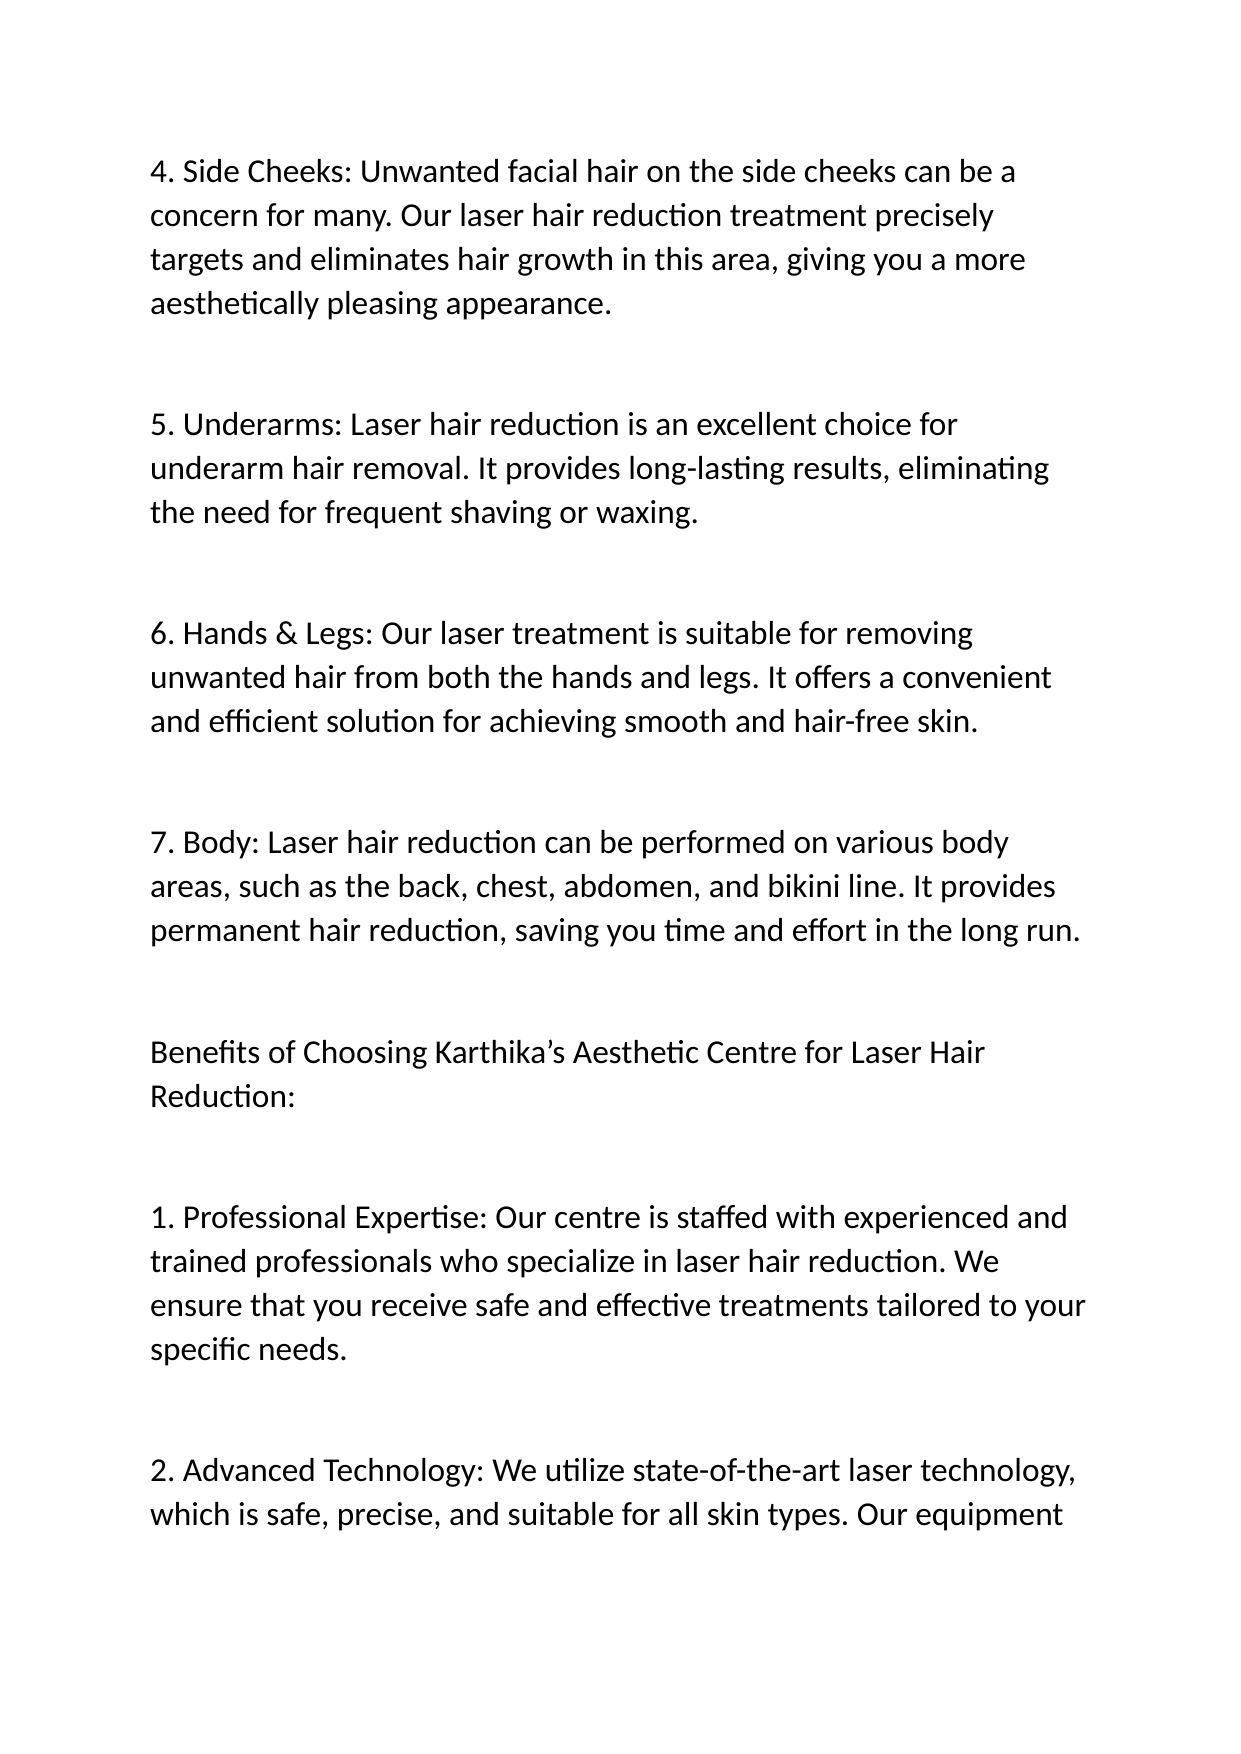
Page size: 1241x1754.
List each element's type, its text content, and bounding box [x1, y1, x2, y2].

text Benefits of Choosing Karthika’s Aesthetic Centre for Laser Hair Reduction: [150, 1031, 1090, 1115]
text 7. Body: Laser hair reduction can be performed on various body areas, such as the back, chest, abdomen, and bikini line. It provides permanent hair reduction, saving you time and effort in the long run. [150, 821, 1090, 950]
text 4. Side Cheeks: Unwanted facial hair on the side cheeks can be a concern for many. Our laser hair reduction treatment precisely targets and eliminates hair growth in this area, giving you a more aesthetically pleasing appearance. [150, 150, 1090, 323]
text 1. Professional Expertise: Our centre is staffed with experienced and trained professionals who specialize in laser hair reduction. We ensure that you receive safe and effective treatments tailored to your specific needs. [150, 1196, 1090, 1368]
text 5. Underarms: Laser hair reduction is an excellent choice for underarm hair removal. It provides long-lasting results, eliminating the need for frequent shaving or waxing. [150, 403, 1090, 532]
text 6. Hands & Legs: Our laser treatment is suitable for removing unwanted hair from both the hands and legs. It offers a convenient and efficient solution for achieving smooth and hair-free skin. [150, 612, 1090, 741]
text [150, 1449, 1090, 1534]
